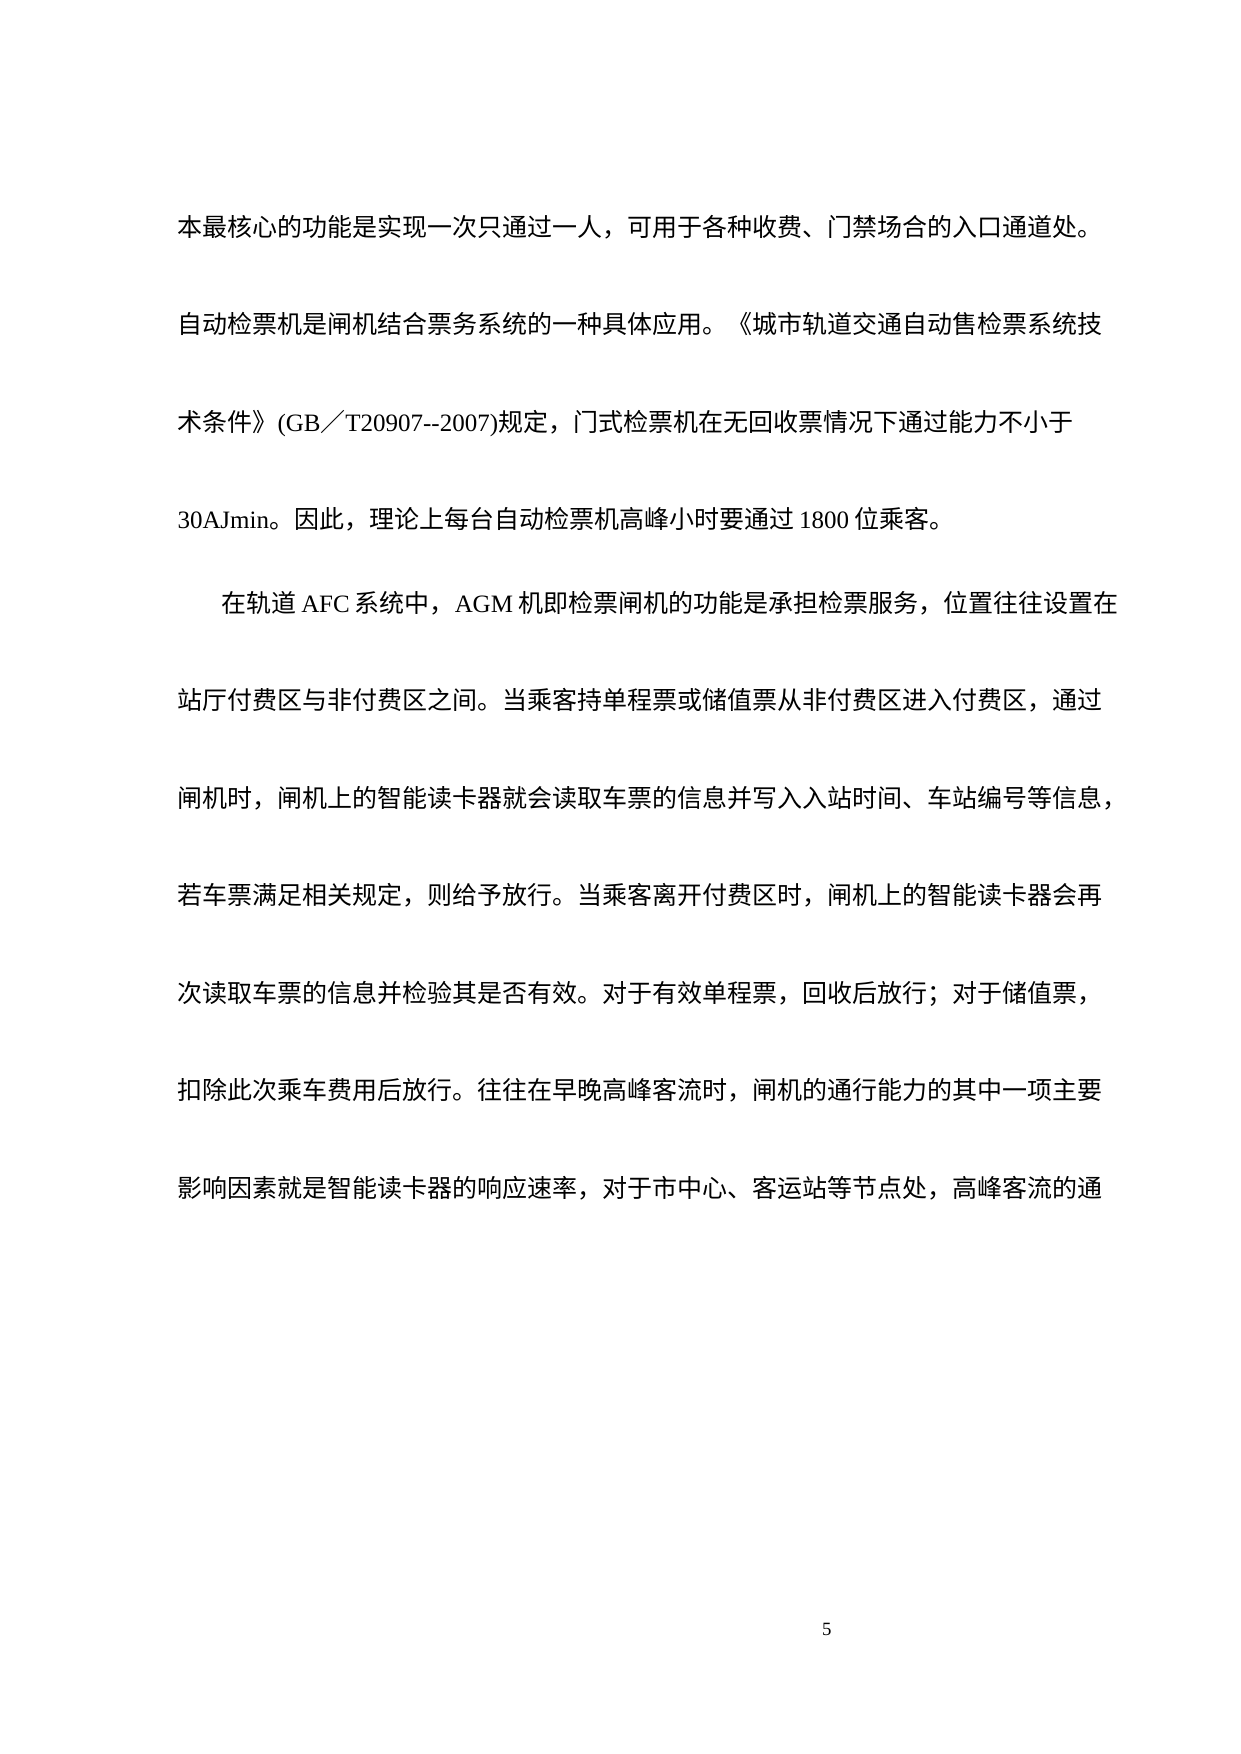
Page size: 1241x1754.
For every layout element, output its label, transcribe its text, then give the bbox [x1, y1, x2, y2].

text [177, 193, 1122, 551]
text 在轨道AFC系统中，AGM机即检票闸机的功能是承担检票服务，位置往往设置在站厅付费区与非付费区之间。当乘客持单程票或储值票从非付费区进入付费区，通过闸机时，闸机上的智能读卡器就会读取车票的信息并写入入站时间、车站编号等信息，若车票满足相关规定，则给予放行。当乘客离开付费区时，闸机上的智能读卡器会再次读取车票的信息并检验其是否有效。对于有效单程票，回收后放行；对于储值票，扣除此次乘车费用后放行。往往在早晚高峰客流时，闸机的通行能力的其中一项主要影响因素就是智能读卡器的响应速率，对于市中心、客运站等节点处，高峰客流的通过需求与闸机的通过能力的矛盾更加尖锐。 [177, 569, 1122, 1219]
